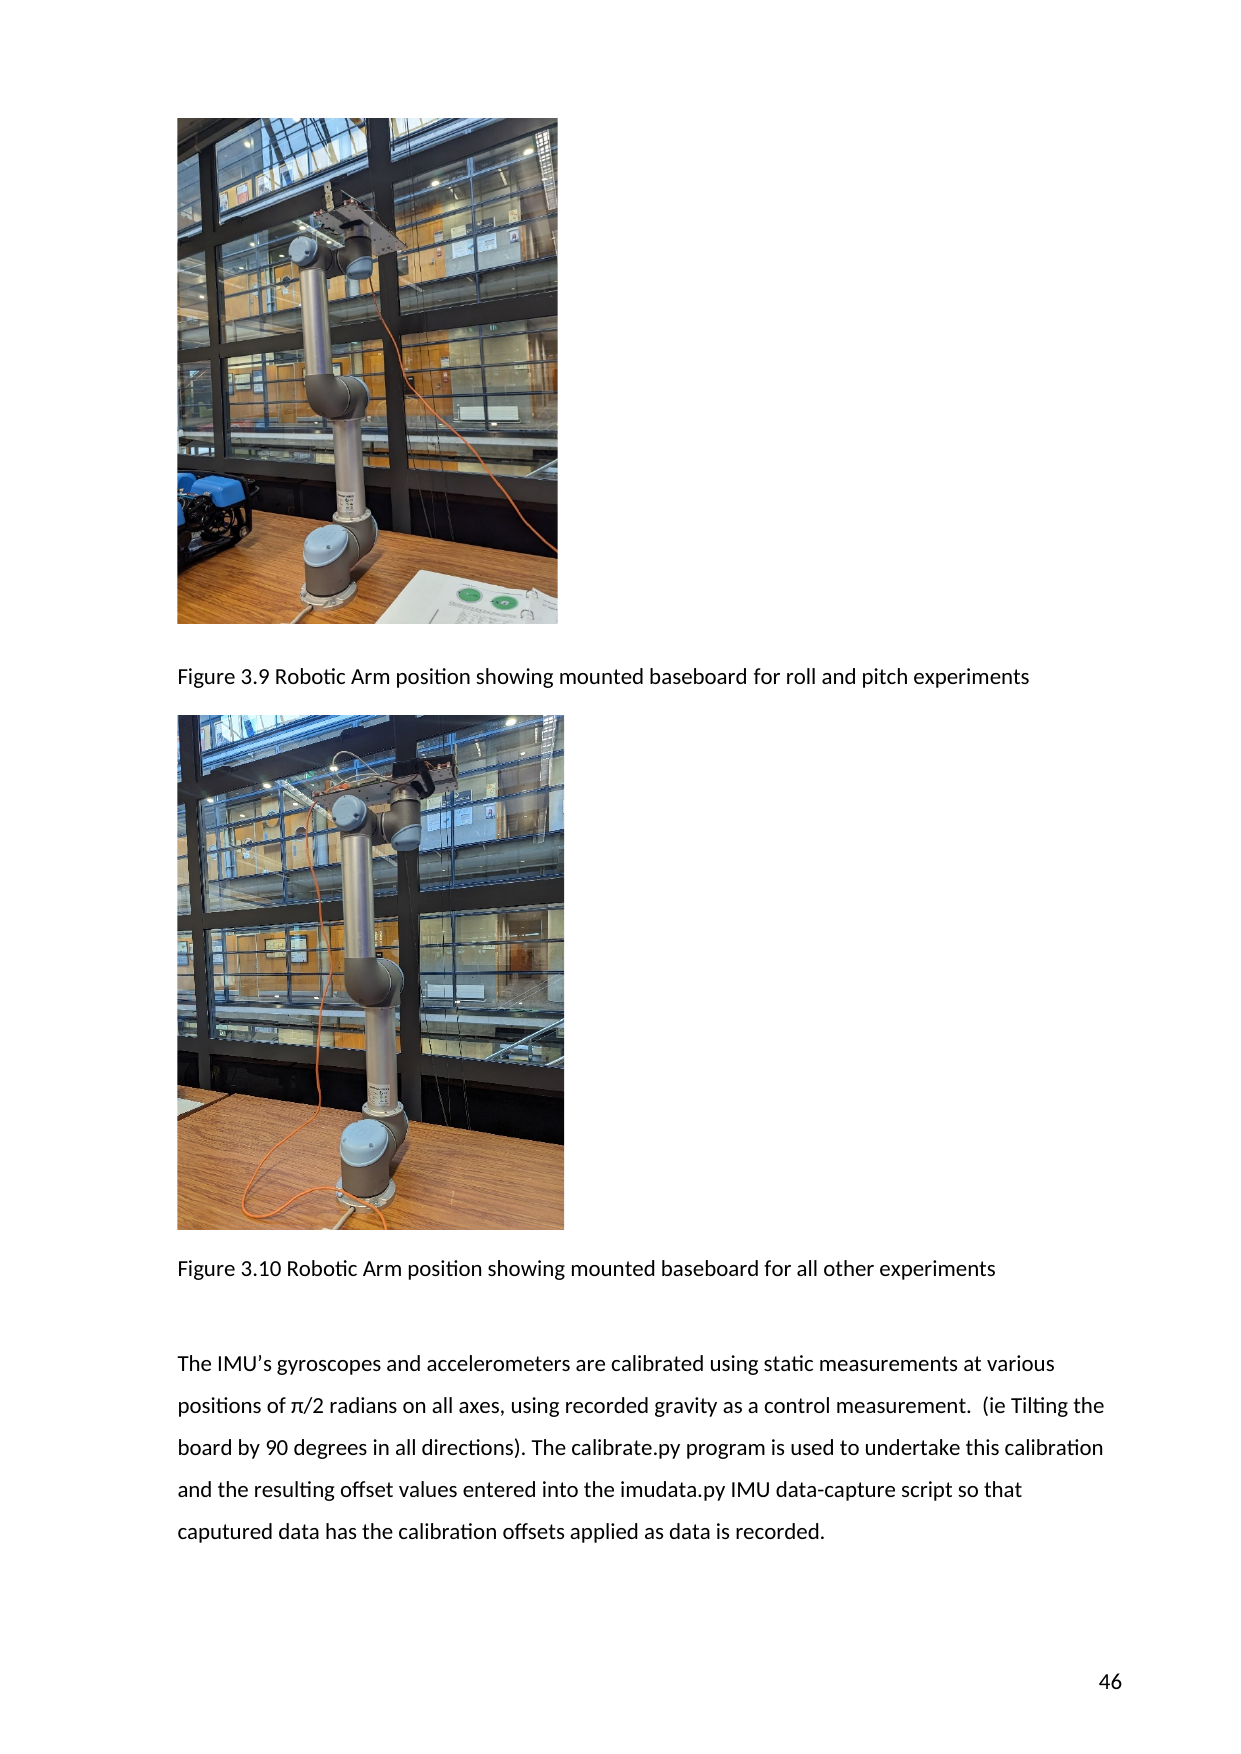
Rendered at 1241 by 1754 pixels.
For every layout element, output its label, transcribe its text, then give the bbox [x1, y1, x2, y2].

picture [177, 118, 558, 624]
text The IMU’s gyroscopes and accelerometers are calibrated using static measurements at various positions of π/2 radians on all axes, using recorded gravity as a control measurement. (ie Tilting the board by 90 degrees in all directions). The calibrate.py program is used to undertake this calibration and the resulting offset values entered into the imudata.py IMU data-capture script so that caputured data has the calibration offsets applied as data is recorded. [177, 1308, 1122, 1629]
picture [177, 715, 565, 1230]
